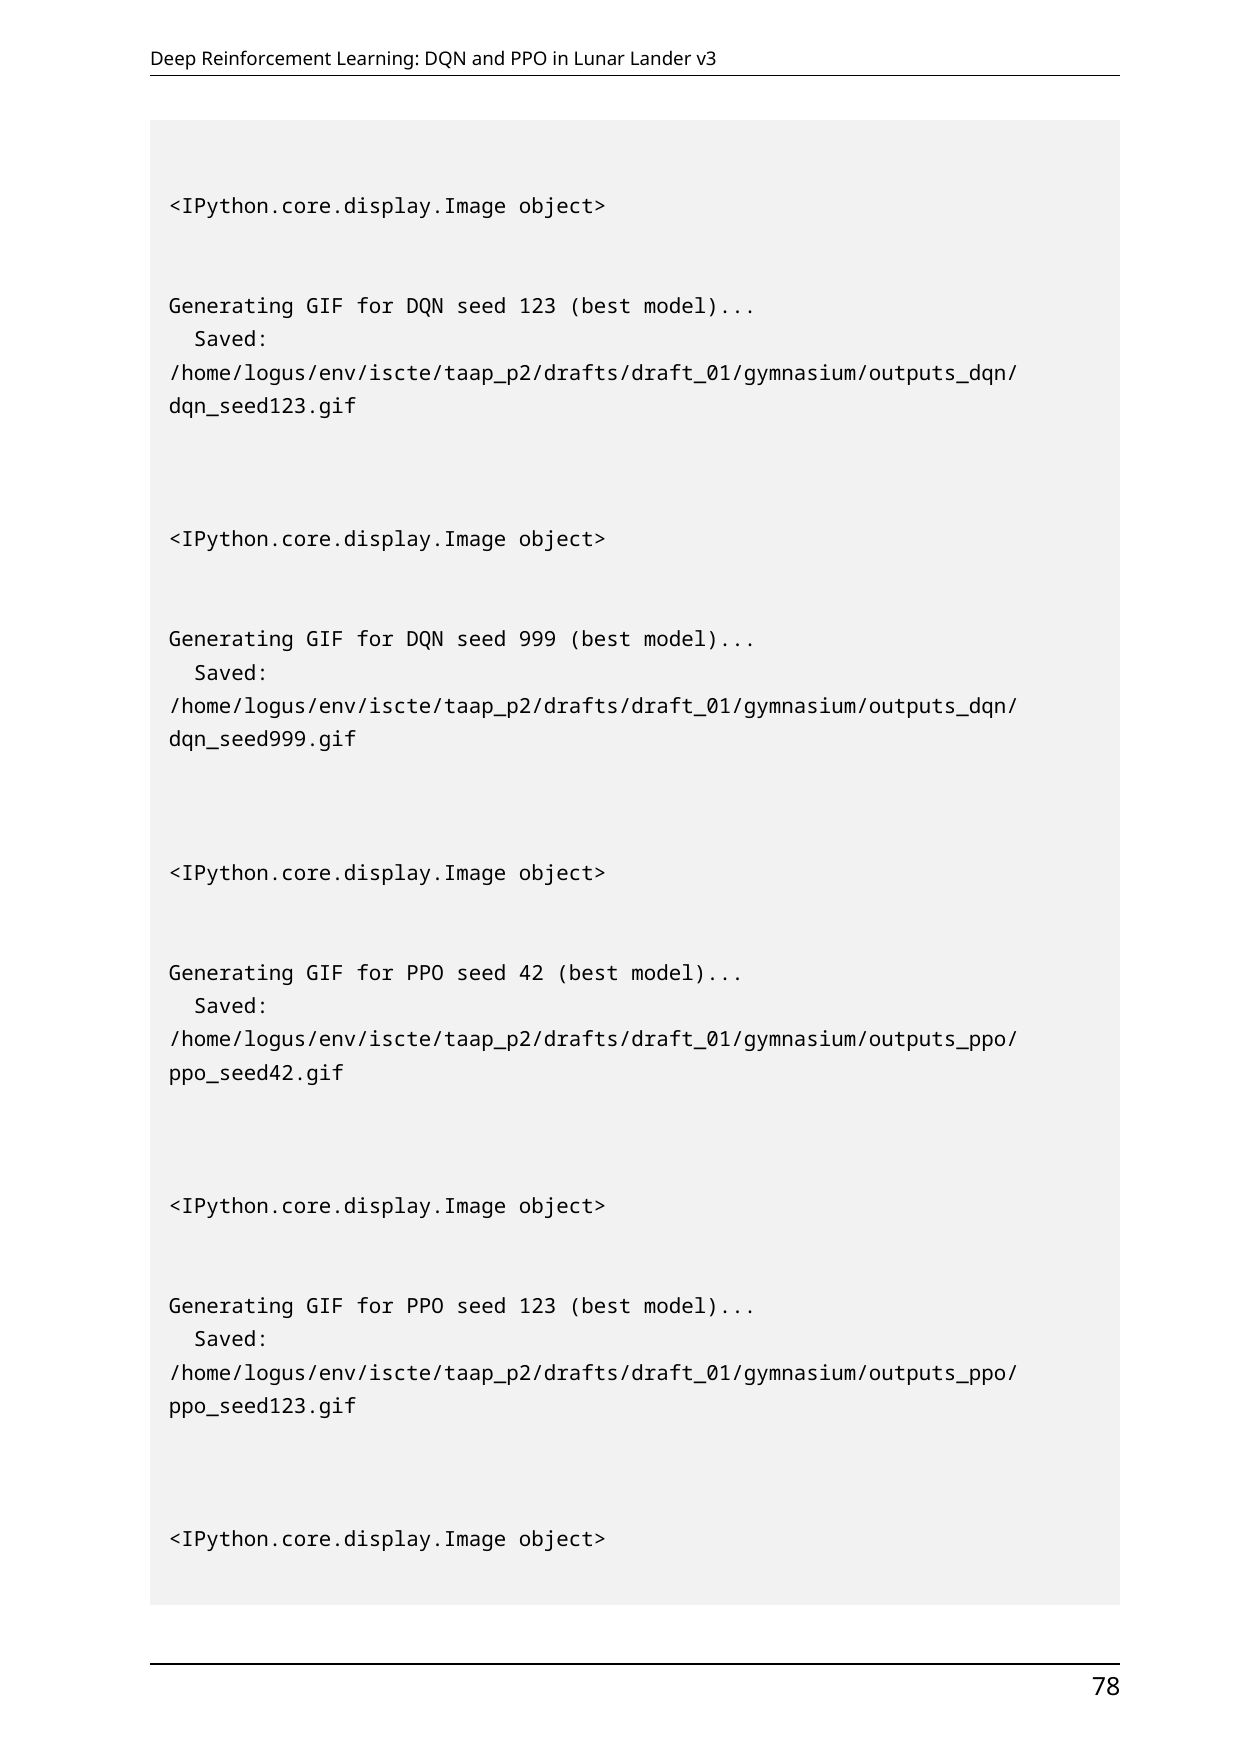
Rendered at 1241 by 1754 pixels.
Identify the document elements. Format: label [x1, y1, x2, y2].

text [150, 120, 1120, 1605]
